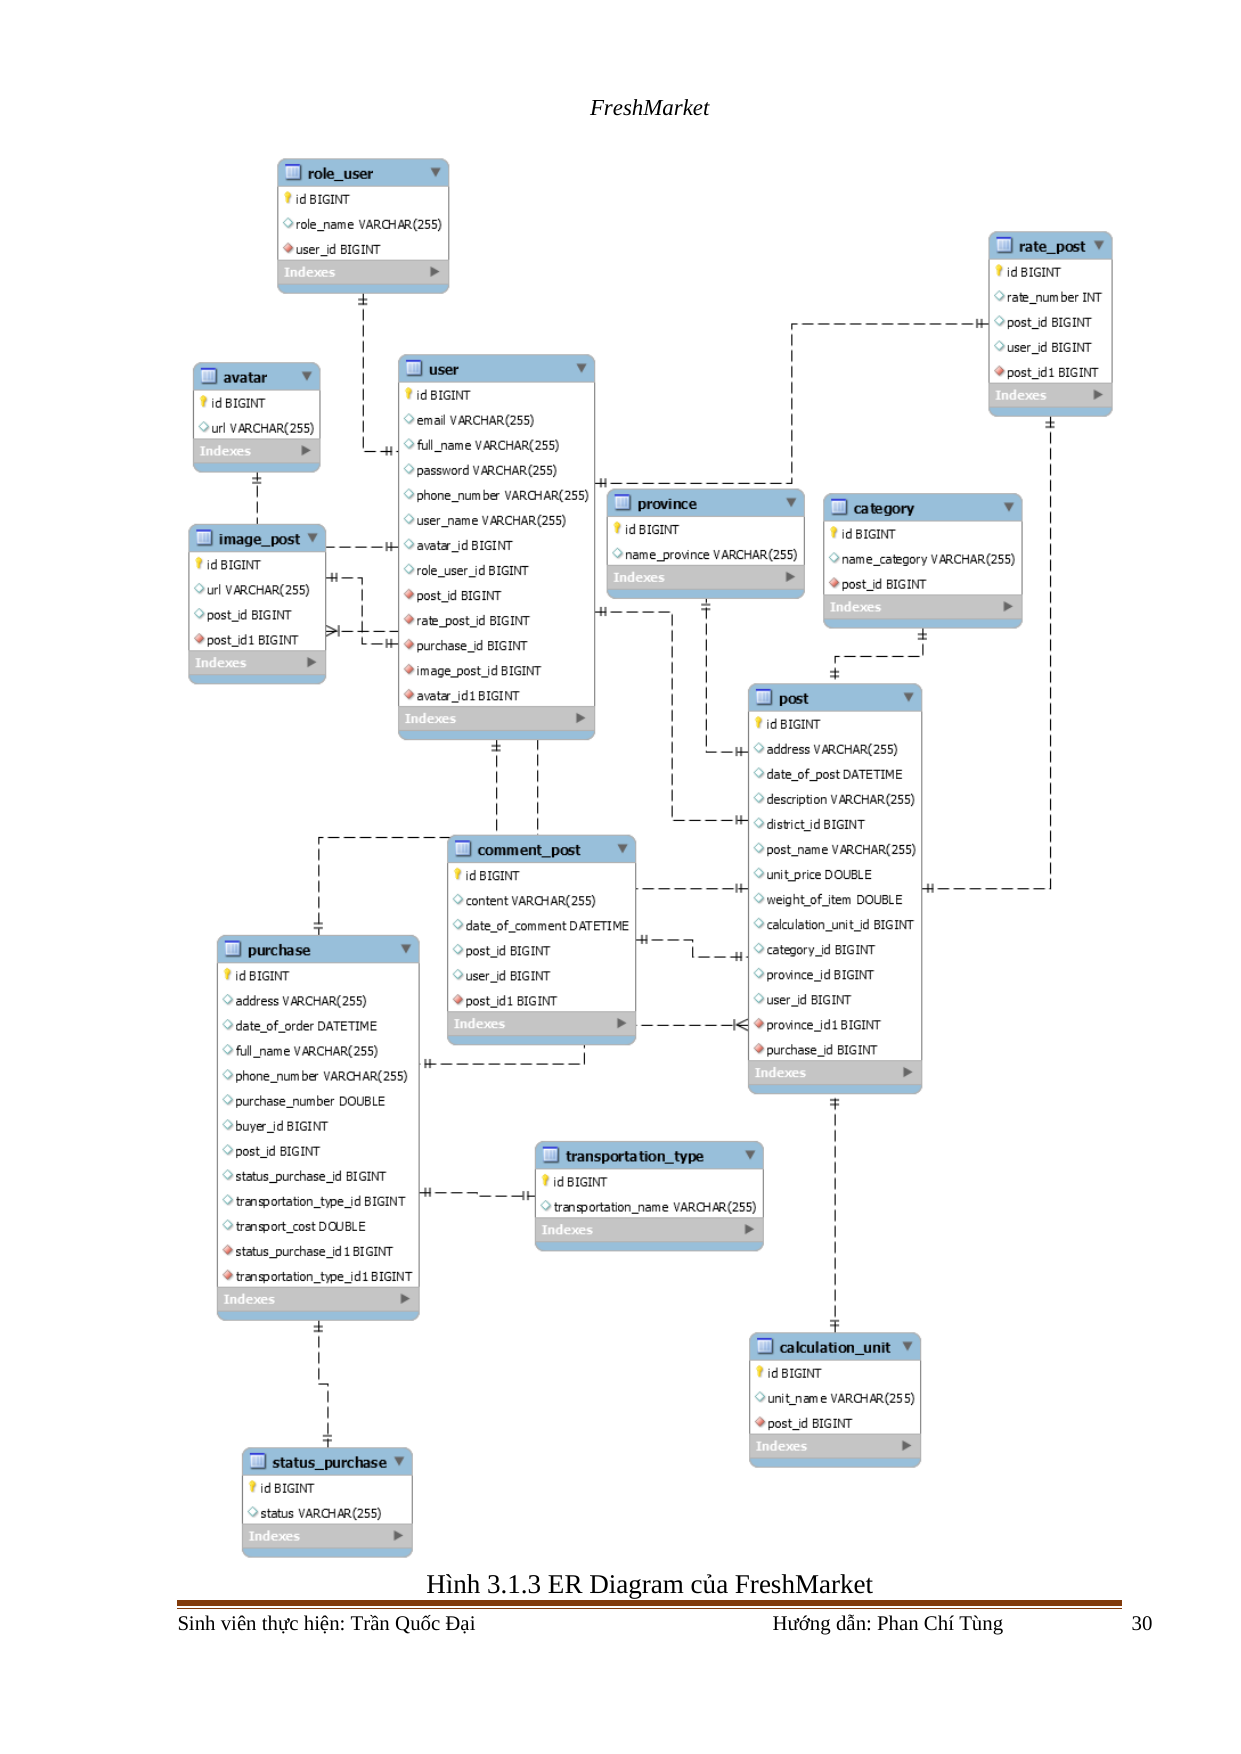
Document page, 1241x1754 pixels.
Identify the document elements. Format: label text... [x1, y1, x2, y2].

text Hình 3.1.3 ER Diagram của FreshMarket [177, 1568, 1122, 1599]
picture [177, 147, 1123, 1568]
